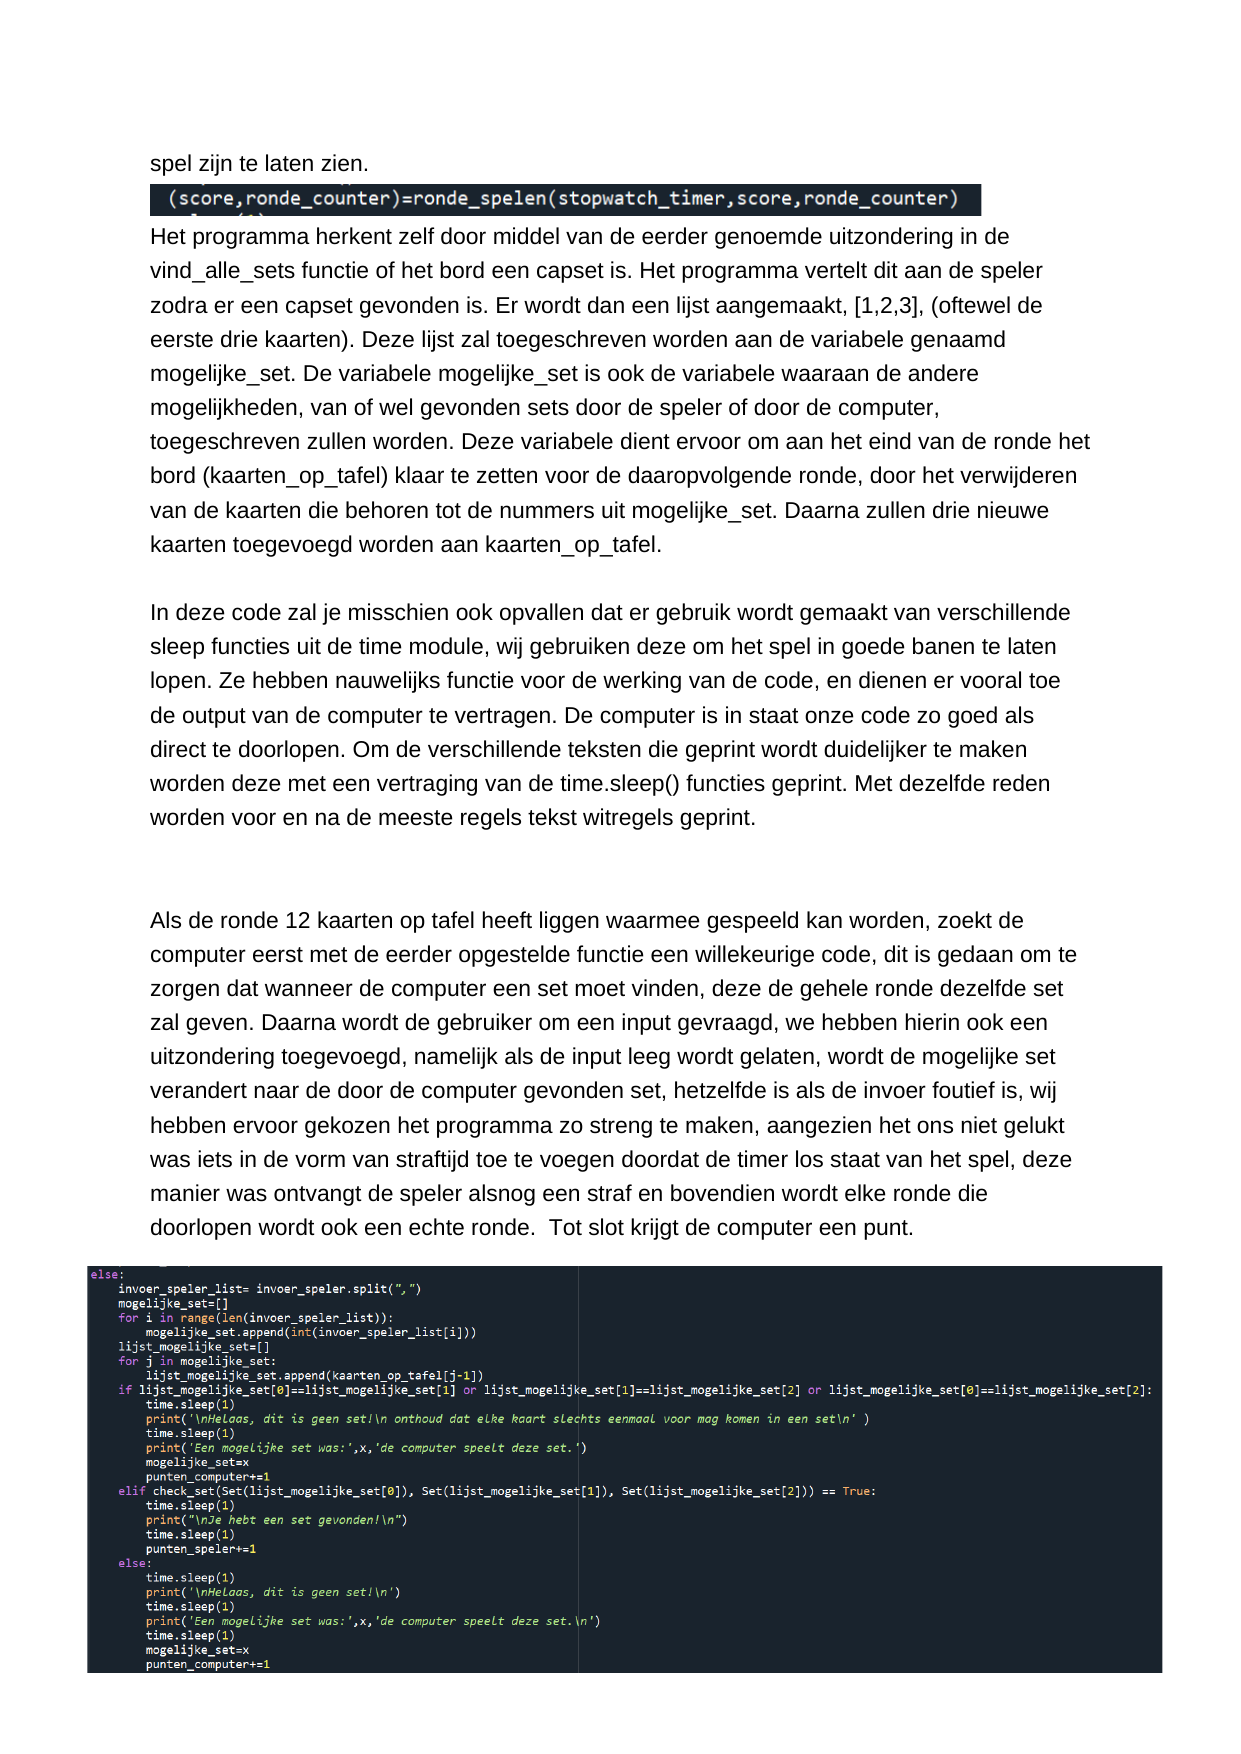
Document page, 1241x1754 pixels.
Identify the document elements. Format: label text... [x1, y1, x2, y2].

text Het programma herkent zelf door middel van de eerder genoemde uitzondering in de vind_alle_sets functie of het bord een capset is. Het programma vertelt dit aan de speler zodra er een capset gevonden is. Er wordt dan een lijst aangemaakt, [1,2,3], (oftewel de eerste drie kaarten). Deze lijst zal toegeschreven worden aan de variabele genaamd mogelijke_set. De variabele mogelijke_set is ook de variabele waaraan de andere mogelijkheden, van of wel gevonden sets door de speler of door de computer, toegeschreven zullen worden. Deze variabele dient ervoor om aan het eind van de ronde het bord (kaarten_op_tafel) klaar te zetten voor de daaropvolgende ronde, door het verwijderen van de kaarten die behoren tot de nummers uit mogelijke_set. Daarna zullen drie nieuwe kaarten toegevoegd worden aan kaarten_op_tafel. [150, 223, 1090, 557]
picture [87, 1266, 1163, 1673]
text In deze code zal je misschien ook opvallen dat er gebruik wordt gemaakt van verschillende sleep functies uit de time module, wij gebruiken deze om het spel in goede banen te laten lopen. Ze hebben nauwelijks functie voor de werking van de code, en dienen er vooral toe de output van de computer te vertragen. De computer is in staat onze code zo goed als direct te doorlopen. Om de verschillende teksten die geprint wordt duidelijker te maken worden deze met een vertraging van de time.sleep() functies geprint. Met dezelfde reden worden voor en na de meeste regels tekst witregels geprint. [150, 565, 1090, 899]
picture [150, 184, 982, 216]
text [150, 150, 1090, 215]
text Als de ronde 12 kaarten op tafel heeft liggen waarmee gespeeld kan worden, zoekt de computer eerst met de eerder opgestelde functie een willekeurige code, dit is gedaan om te zorgen dat wanneer de computer een set moet vinden, deze de gehele ronde dezelfde set zal geven. Daarna wordt de gebruiker om een input gevraagd, we hebben hierin ook een uitzondering toegevoegd, namelijk als de input leeg wordt gelaten, wordt de mogelijke set verandert naar de door de computer gevonden set, hetzelfde is als de invoer foutief is, wij hebben ervoor gekozen het programma zo streng te maken, aangezien het ons niet gelukt was iets in de vorm van straftijd toe te voegen doordat de timer los staat van het spel, deze manier was ontvangt de speler alsnog een straf en bovendien wordt elke ronde die doorlopen wordt ook een echte ronde. Tot slot krijgt de computer een punt. [150, 907, 1090, 1240]
